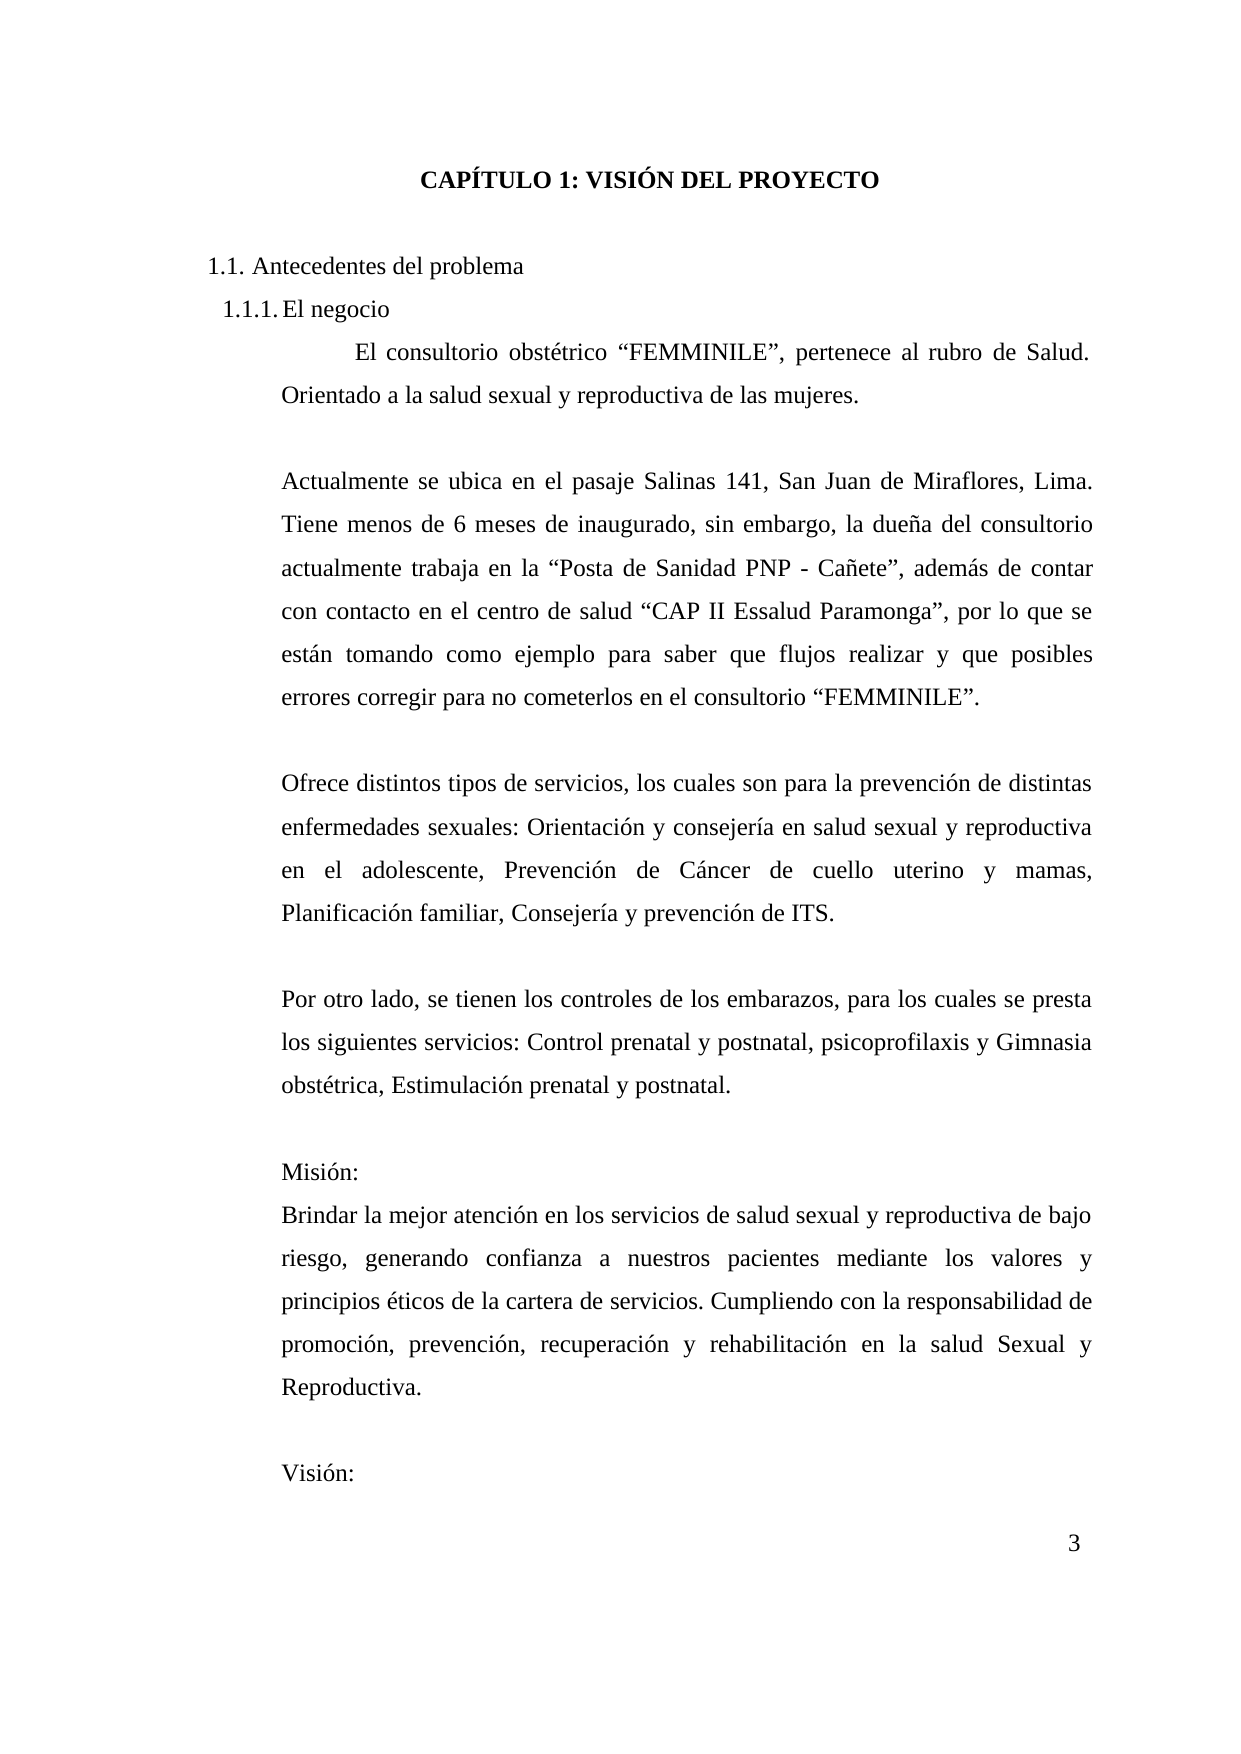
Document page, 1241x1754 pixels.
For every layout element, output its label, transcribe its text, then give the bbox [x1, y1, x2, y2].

text Misión: [281, 1157, 1105, 1186]
text Visión: [281, 1458, 1105, 1487]
list Antecedentes del problema [207, 251, 1105, 279]
subtitle CAPÍTULO 1: VISIÓN DEL PROYECTO [278, 165, 1021, 193]
text Por otro lado, se tienen los controles de los embarazos, para los cuales se presta los siguientes servicios: Control prenatal y postnatal, psicoprofilaxis y Gimnasia obstétrica, Estimulación prenatal y postnatal. [281, 984, 1093, 1099]
text Ofrece distintos tipos de servicios, los cuales son para la prevención de distintas enfermedades sexuales: Orientación y consejería en salud sexual y reproductiva en el adolescente, Prevención de Cáncer de cuello uterino y mamas, Planificación familiar, Consejería y prevención de ITS. [281, 768, 1093, 927]
text El consultorio obstétrico “FEMMINILE”, pertenece al rubro de Salud. [354, 337, 1105, 366]
list El negocio [222, 294, 1105, 323]
text Brindar la mejor atención en los servicios de salud sexual y reproductiva de bajo riesgo, generando confianza a nuestros pacientes mediante los valores y principios éticos de la cartera de servicios. Cumpliendo con la responsabilidad de promoción, prevención, recuperación y rehabilitación en la salud Sexual y Reproductiva. [281, 1200, 1092, 1401]
text Orientado a la salud sexual y reproductiva de las mujeres. [281, 380, 1105, 409]
text Actualmente se ubica en el pasaje Salinas 141, San Juan de Miraflores, Lima. Tiene menos de 6 meses de inaugurado, sin embargo, la dueña del consultorio actualmente trabaja en la “Posta de Sanidad PNP - Cañete”, además de contar con contacto en el centro de salud “CAP II Essalud Paramonga”, por lo que se están tomando como ejemplo para saber que flujos realizar y que posibles errores corregir para no cometerlos en el consultorio “FEMMINILE”. [281, 466, 1094, 711]
